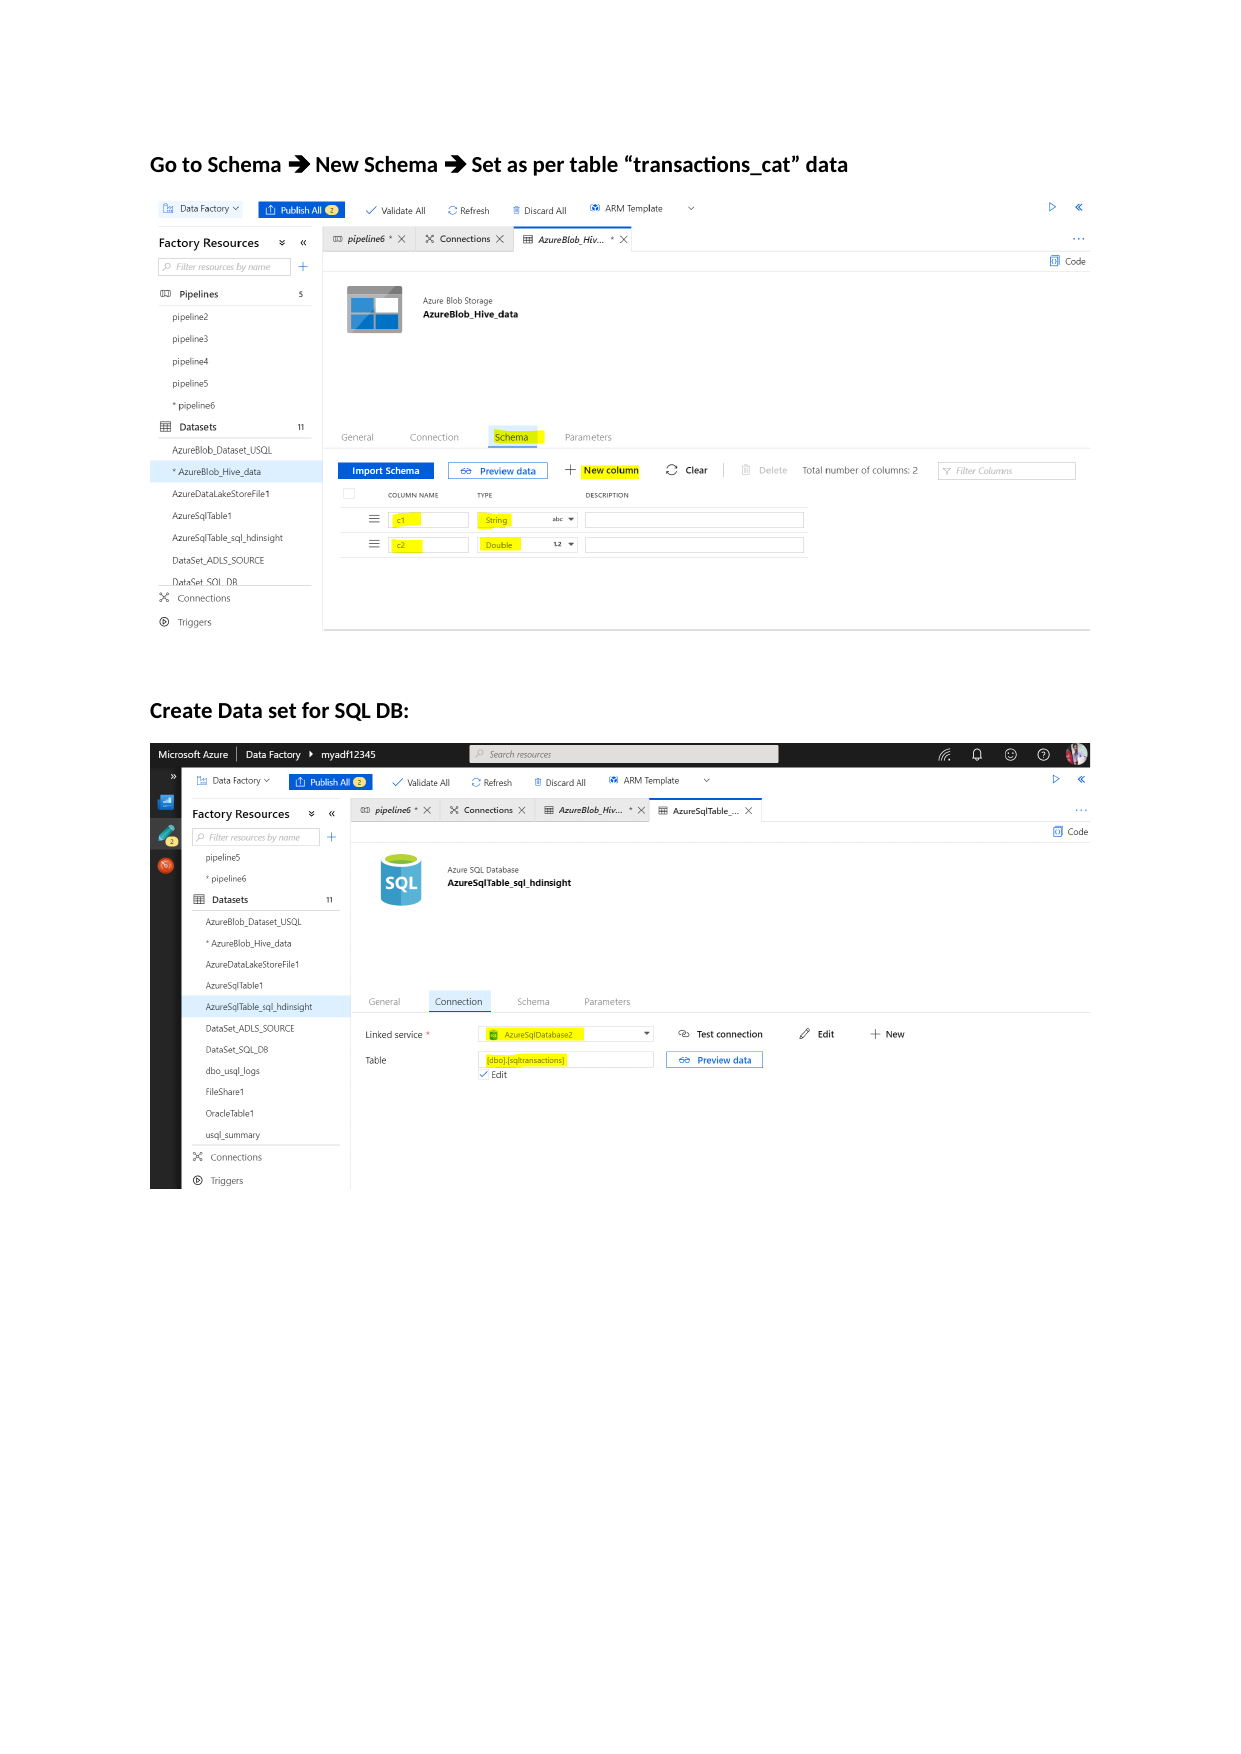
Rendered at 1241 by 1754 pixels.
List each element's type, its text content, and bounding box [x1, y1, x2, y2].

text Create Data set for SQL DB: [150, 696, 1090, 724]
picture [150, 743, 1091, 1189]
picture [150, 196, 1091, 631]
text Go to Schema New Schema Set as per table “transactions_cat” data [150, 150, 1090, 178]
